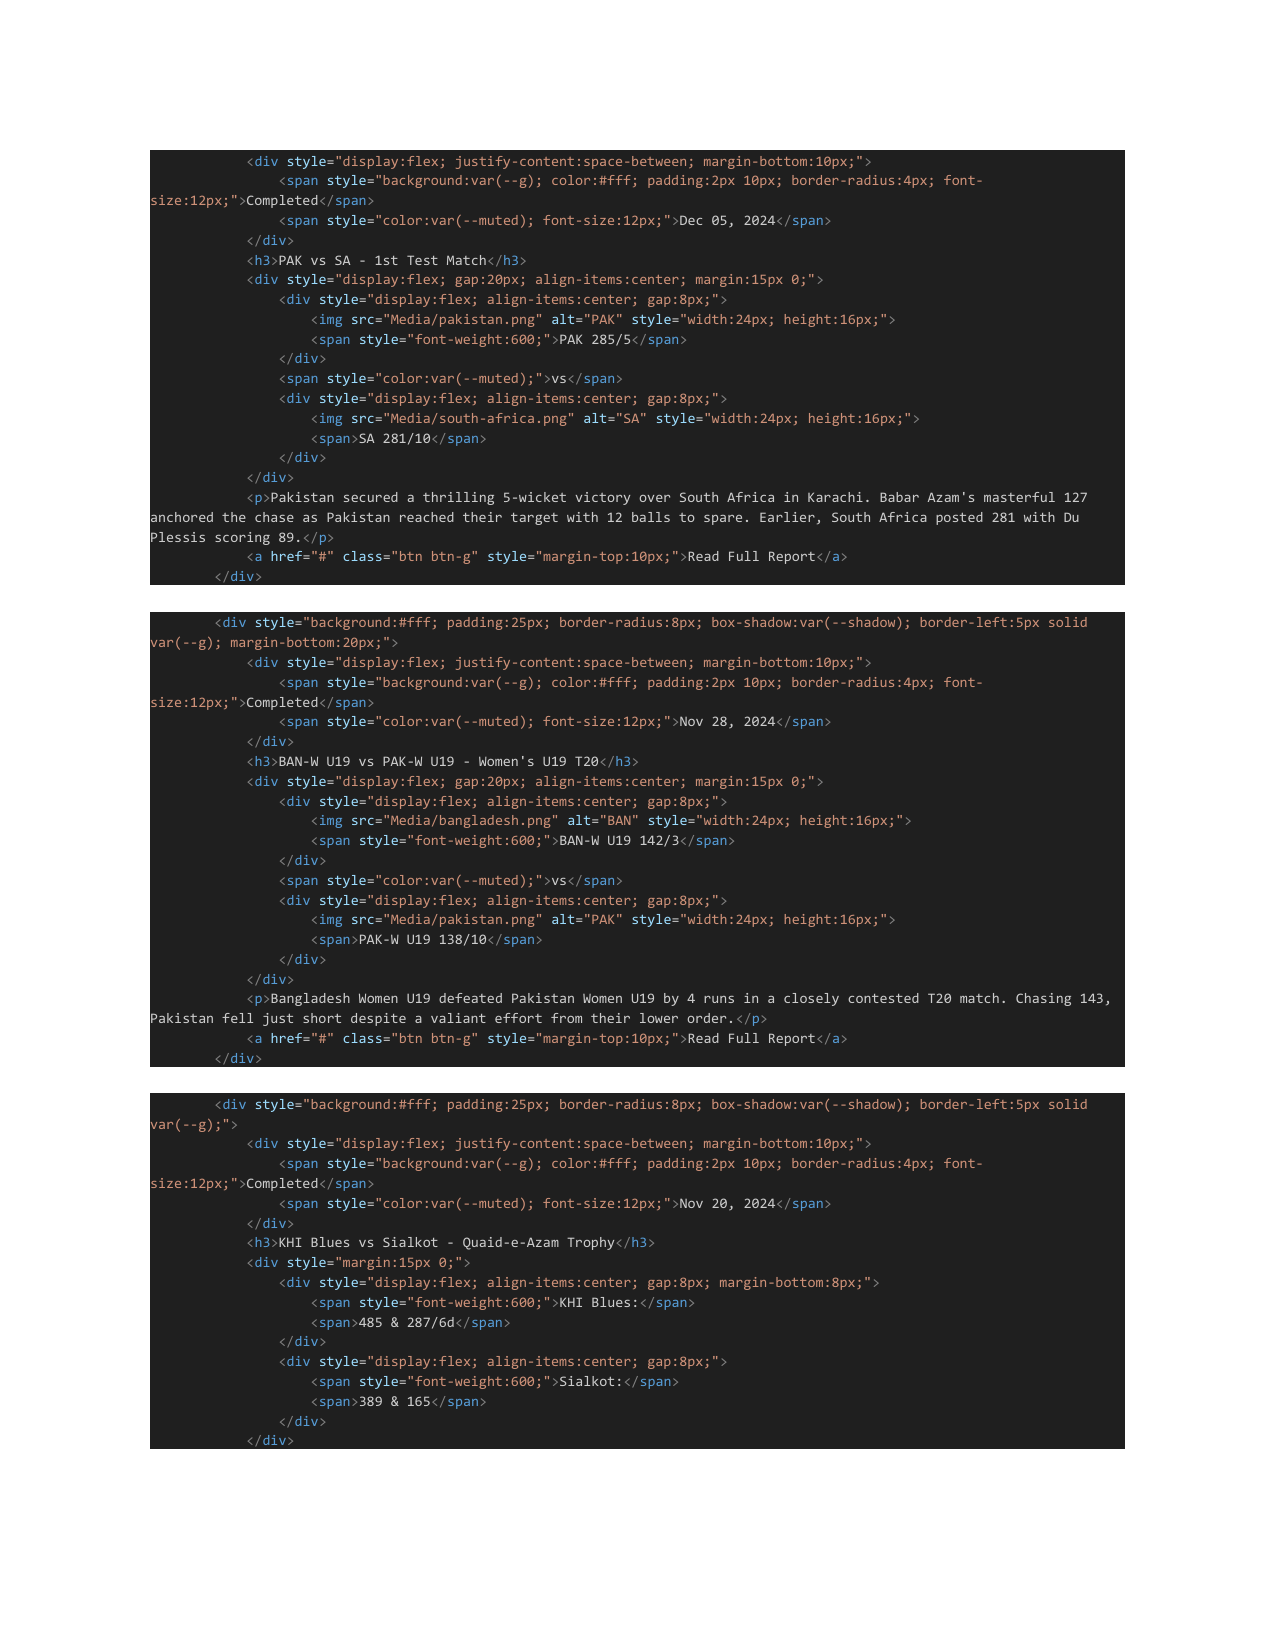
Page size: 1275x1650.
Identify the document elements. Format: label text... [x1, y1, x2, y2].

text <span style="font-weight:600;">Sialkot:</span> [150, 1370, 1125, 1390]
text <div style="display:flex; gap:20px; align-items:center; margin:15px 0;"> [150, 770, 1125, 790]
text <a href="#" class="btn btn-g" style="margin-top:10px;">Read Full Report</a> [150, 1027, 1125, 1047]
text <div style="display:flex; align-items:center; gap:8px;"> [150, 288, 1125, 308]
text </div> [150, 447, 1125, 467]
text <span>389 & 165</span> [150, 1390, 1125, 1410]
text <span style="background:var(--g); color:#fff; padding:2px 10px; border-radius:4px; font-size:12px;">Completed</span> [150, 170, 1125, 209]
text <span>485 & 287/6d</span> [150, 1311, 1125, 1331]
text <div style="margin:15px 0;"> [150, 1252, 1125, 1271]
text <span style="background:var(--g); color:#fff; padding:2px 10px; border-radius:4px; font-size:12px;">Completed</span> [150, 671, 1125, 711]
text <div style="display:flex; justify-content:space-between; margin-bottom:10px;"> [150, 150, 1125, 170]
text </div> [150, 849, 1125, 869]
text </div> [150, 348, 1125, 368]
text <div style="display:flex; justify-content:space-between; margin-bottom:10px;"> [150, 651, 1125, 671]
text </div> [150, 566, 1125, 585]
text </div> [150, 948, 1125, 968]
text <div style="background:#fff; padding:25px; border-radius:8px; box-shadow:var(--shadow); border-left:5px solid var(--g);"> [150, 1093, 1125, 1133]
text <span>SA 281/10</span> [150, 427, 1125, 447]
text <p>Pakistan secured a thrilling 5-wicket victory over South Africa in Karachi. Babar Azam's masterful 127 anchored the chase as Pakistan reached their target with 12 balls to spare. Earlier, South Africa posted 281 with Du Plessis scoring 89.</p> [150, 486, 1125, 546]
text <p>Bangladesh Women U19 defeated Pakistan Women U19 by 4 runs in a closely contested T20 match. Chasing 143, Pakistan fell just short despite a valiant effort from their lower order.</p> [150, 988, 1125, 1027]
text <div style="display:flex; justify-content:space-between; margin-bottom:10px;"> [150, 1133, 1125, 1153]
text <h3>PAK vs SA - 1st Test Match</h3> [150, 249, 1125, 269]
text <img src="Media/pakistan.png" alt="PAK" style="width:24px; height:16px;"> [150, 909, 1125, 928]
text <span style="font-weight:600;">PAK 285/5</span> [150, 328, 1125, 348]
text </div> [150, 467, 1125, 486]
text <h3>KHI Blues vs Sialkot - Quaid-e-Azam Trophy</h3> [150, 1232, 1125, 1252]
text <span style="color:var(--muted);">vs</span> [150, 869, 1125, 889]
text </div> [150, 731, 1125, 750]
text <div style="background:#fff; padding:25px; border-radius:8px; box-shadow:var(--shadow); border-left:5px solid var(--g); margin-bottom:20px;"> [150, 612, 1125, 651]
text <span style="color:var(--muted); font-size:12px;">Nov 20, 2024</span> [150, 1192, 1125, 1212]
text </div> [150, 229, 1125, 249]
text <div style="display:flex; align-items:center; gap:8px;"> [150, 387, 1125, 407]
text <a href="#" class="btn btn-g" style="margin-top:10px;">Read Full Report</a> [150, 546, 1125, 566]
text <div style="display:flex; align-items:center; gap:8px;"> [150, 1351, 1125, 1370]
text <span style="font-weight:600;">BAN-W U19 142/3</span> [150, 829, 1125, 849]
text <img src="Media/south-africa.png" alt="SA" style="width:24px; height:16px;"> [150, 407, 1125, 427]
text <div style="display:flex; align-items:center; gap:8px; margin-bottom:8px;"> [150, 1271, 1125, 1291]
text <div style="display:flex; gap:20px; align-items:center; margin:15px 0;"> [150, 269, 1125, 288]
text <span style="font-weight:600;">KHI Blues:</span> [150, 1291, 1125, 1311]
text <span>PAK-W U19 138/10</span> [150, 928, 1125, 948]
text <img src="Media/bangladesh.png" alt="BAN" style="width:24px; height:16px;"> [150, 810, 1125, 829]
text <div style="display:flex; align-items:center; gap:8px;"> [150, 790, 1125, 810]
text <h3>BAN-W U19 vs PAK-W U19 - Women's U19 T20</h3> [150, 750, 1125, 770]
text </div> [150, 968, 1125, 988]
text <div style="display:flex; align-items:center; gap:8px;"> [150, 889, 1125, 909]
text <span style="background:var(--g); color:#fff; padding:2px 10px; border-radius:4px; font-size:12px;">Completed</span> [150, 1153, 1125, 1192]
text <span style="color:var(--muted); font-size:12px;">Dec 05, 2024</span> [150, 209, 1125, 229]
text </div> [150, 1331, 1125, 1351]
text <span style="color:var(--muted);">vs</span> [150, 368, 1125, 387]
text </div> [150, 1430, 1125, 1449]
text </div> [150, 1212, 1125, 1232]
text </div> [150, 1410, 1125, 1430]
text <img src="Media/pakistan.png" alt="PAK" style="width:24px; height:16px;"> [150, 308, 1125, 328]
text <span style="color:var(--muted); font-size:12px;">Nov 28, 2024</span> [150, 711, 1125, 731]
text </div> [150, 1047, 1125, 1067]
